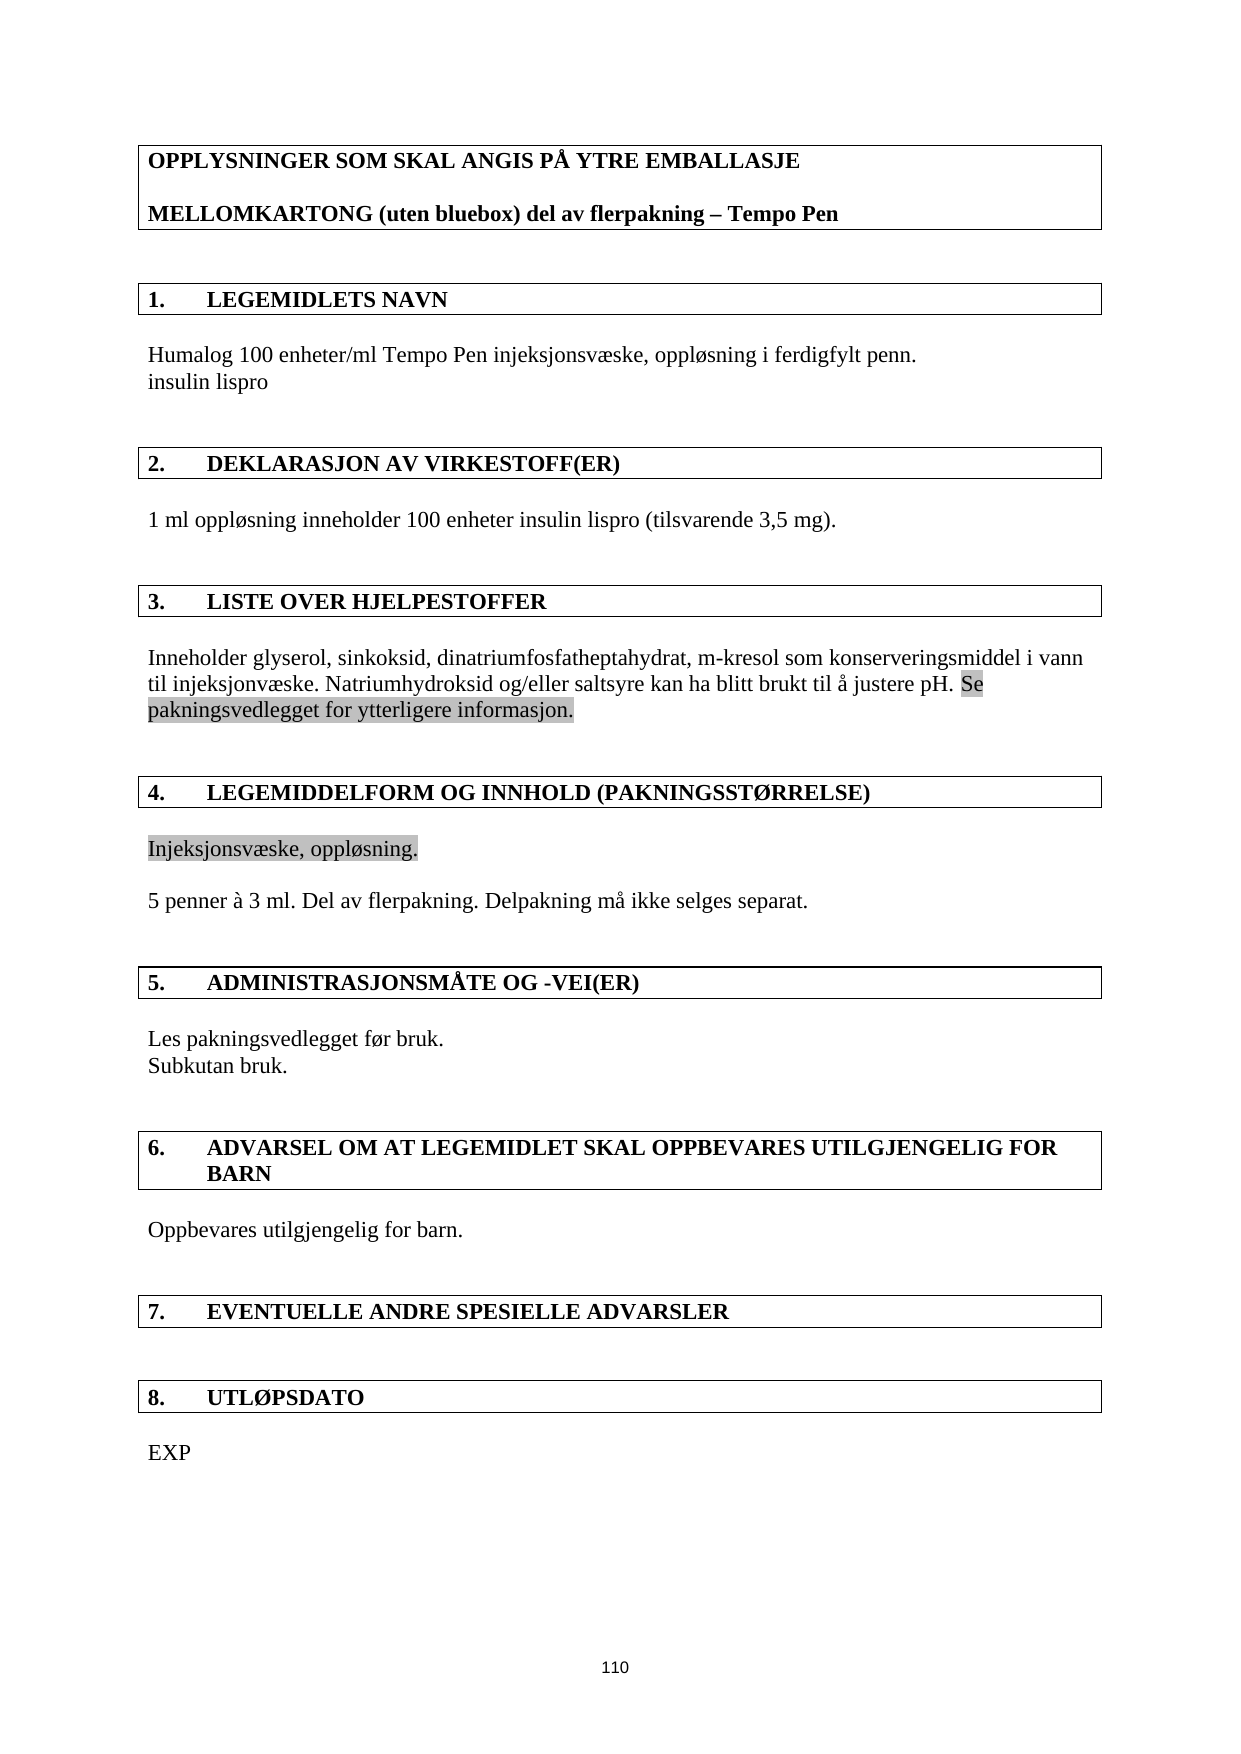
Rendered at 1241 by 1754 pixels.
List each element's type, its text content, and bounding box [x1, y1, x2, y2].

text Inneholder glyserol, sinkoksid, dinatriumfosfatheptahydrat, m-kresol som konserveringsmiddel i vann til injeksjonvæske. Natriumhydroksid og/eller saltsyre kan ha blitt brukt til å justere pH. Se pakningsvedlegget for ytterligere informasjon. [148, 644, 1093, 723]
text Injeksjonsvæske, oppløsning. [148, 834, 1093, 861]
text Subkutan bruk. [148, 1052, 1093, 1078]
text EXP [148, 1439, 1093, 1466]
text 6. ADVARSEL OM AT LEGEMIDLET SKAL OPPBEVARES UTILGJENGELIG FOR BARN [139, 1132, 1101, 1189]
text Oppbevares utilgjengelig for barn. [148, 1216, 1093, 1242]
text 4. LEGEMIDDELFORM OG INNHOLD (PAKNINGSSTØRRELSE) [139, 777, 1101, 807]
text OPPLYSNINGER SOM SKAL ANGIS PÅ YTRE EMBALLASJE [139, 146, 1101, 174]
text 7. EVENTUELLE ANDRE SPESIELLE ADVARSLER [139, 1296, 1101, 1327]
text Les pakningsvedlegget før bruk. [148, 1025, 1093, 1052]
text 2. DEKLARASJON AV VIRKESTOFF(ER) [139, 448, 1101, 478]
text 1. LEGEMIDLETS NAVN [139, 284, 1101, 314]
text 3. LISTE OVER HJELPESTOFFER [139, 586, 1101, 616]
text insulin lispro [148, 368, 1093, 394]
text MELLOMKARTONG (uten bluebox) del av flerpakning – Tempo Pen [139, 197, 1101, 229]
text 5. ADMINISTRASJONSMÅTE OG -VEI(ER) [139, 968, 1101, 998]
text 5 penner à 3 ml. Del av flerpakning. Delpakning må ikke selges separat. [148, 887, 1093, 914]
text 1 ml oppløsning inneholder 100 enheter insulin lispro (tilsvarende 3,5 mg). [148, 506, 1093, 532]
text Humalog 100 enheter/ml Tempo Pen injeksjonsvæske, oppløsning i ferdigfylt penn. [148, 341, 1093, 368]
text 8. UTLØPSDATO [139, 1381, 1101, 1412]
